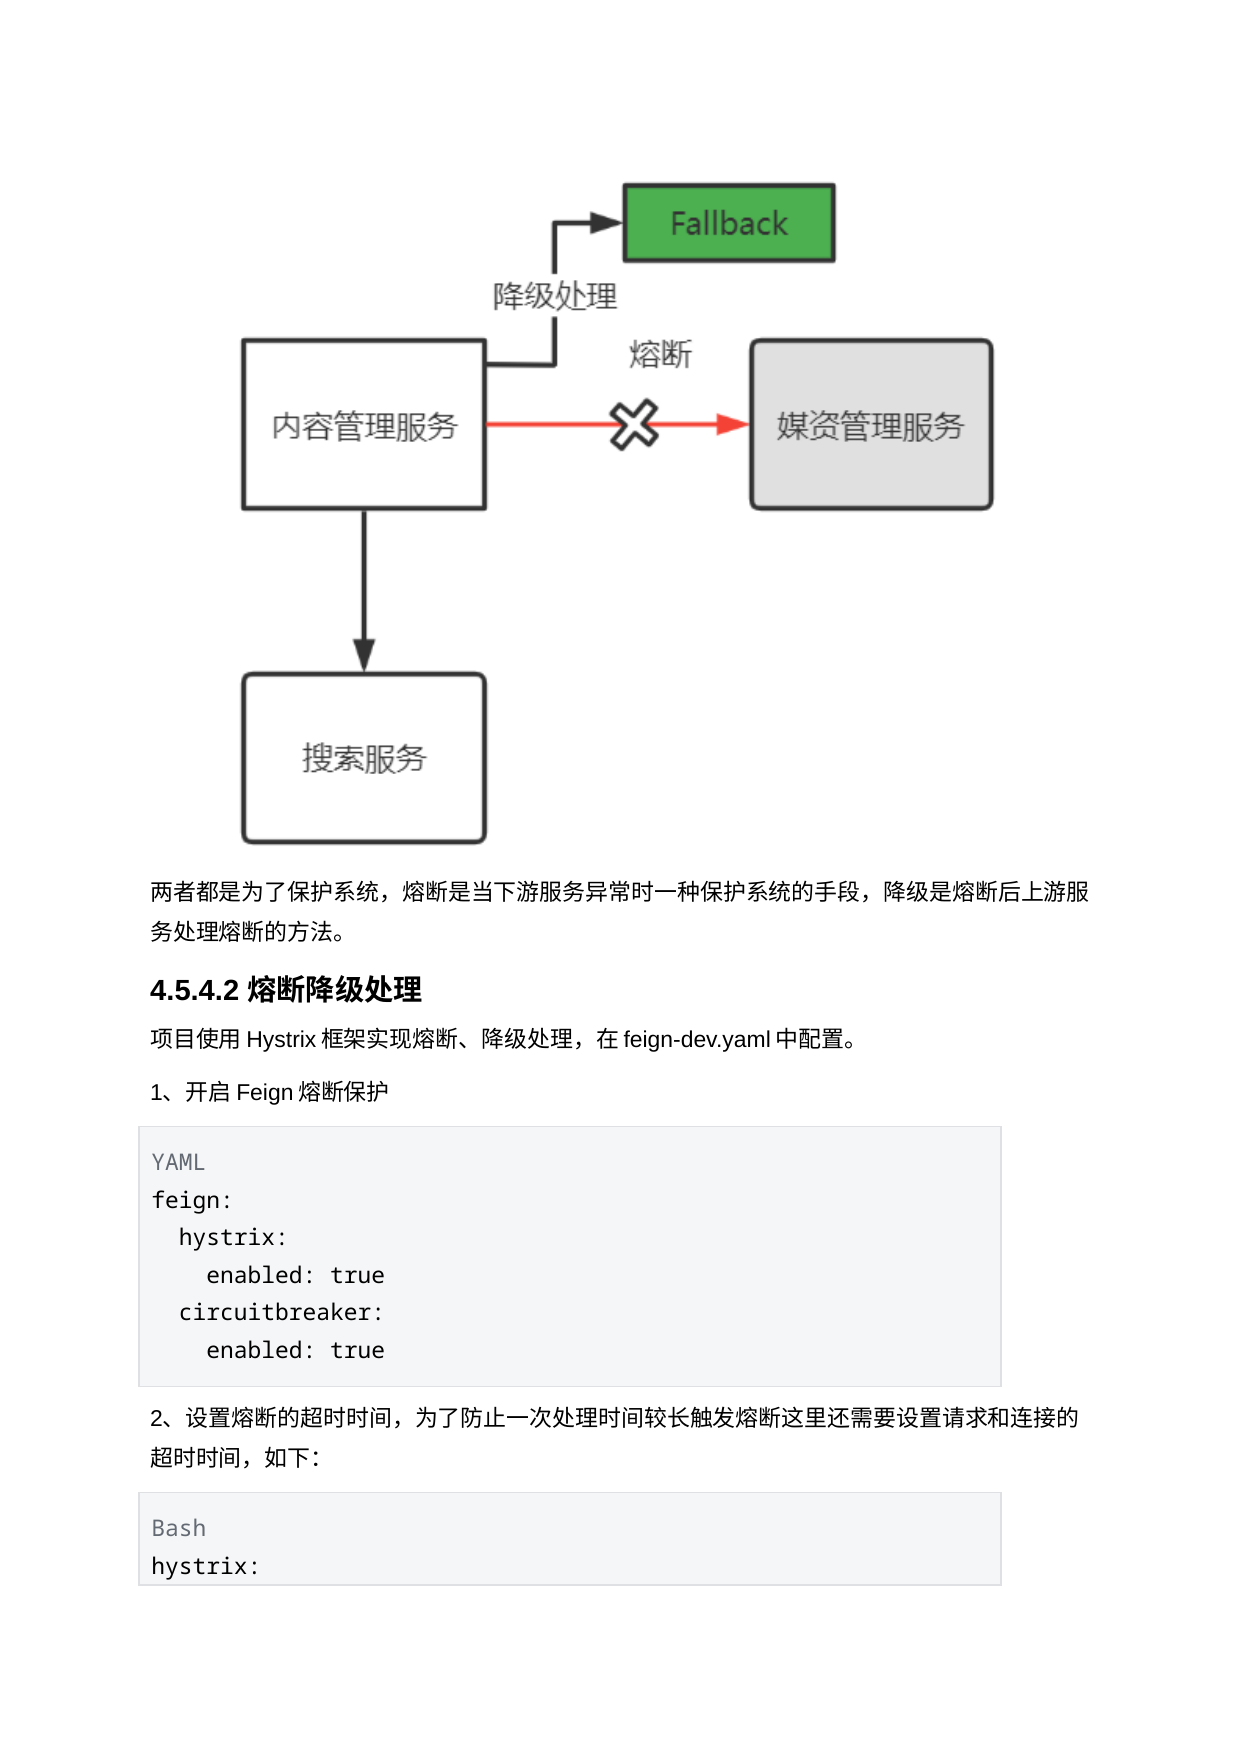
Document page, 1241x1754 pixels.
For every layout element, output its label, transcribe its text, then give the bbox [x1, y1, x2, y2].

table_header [140, 1493, 1000, 1584]
text 两者都是为了保护系统，熔断是当下游服务异常时一种保护系统的手段，降级是熔断后上游服务处理熔断的方法。 [150, 874, 1090, 947]
text 2、设置熔断的超时时间，为了防止一次处理时间较长触发熔断这里还需要设置请求和连接的超时时间，如下： [150, 1400, 1090, 1473]
table_header YAML feign: hystrix: enabled: true circuitbreaker: enabled: true [140, 1127, 1000, 1386]
text 1、开启Feign熔断保护 [150, 1073, 1090, 1107]
picture [226, 150, 1014, 857]
text 项目使用Hystrix框架实现熔断、降级处理，在feign-dev.yaml中配置。 [150, 1021, 1090, 1054]
